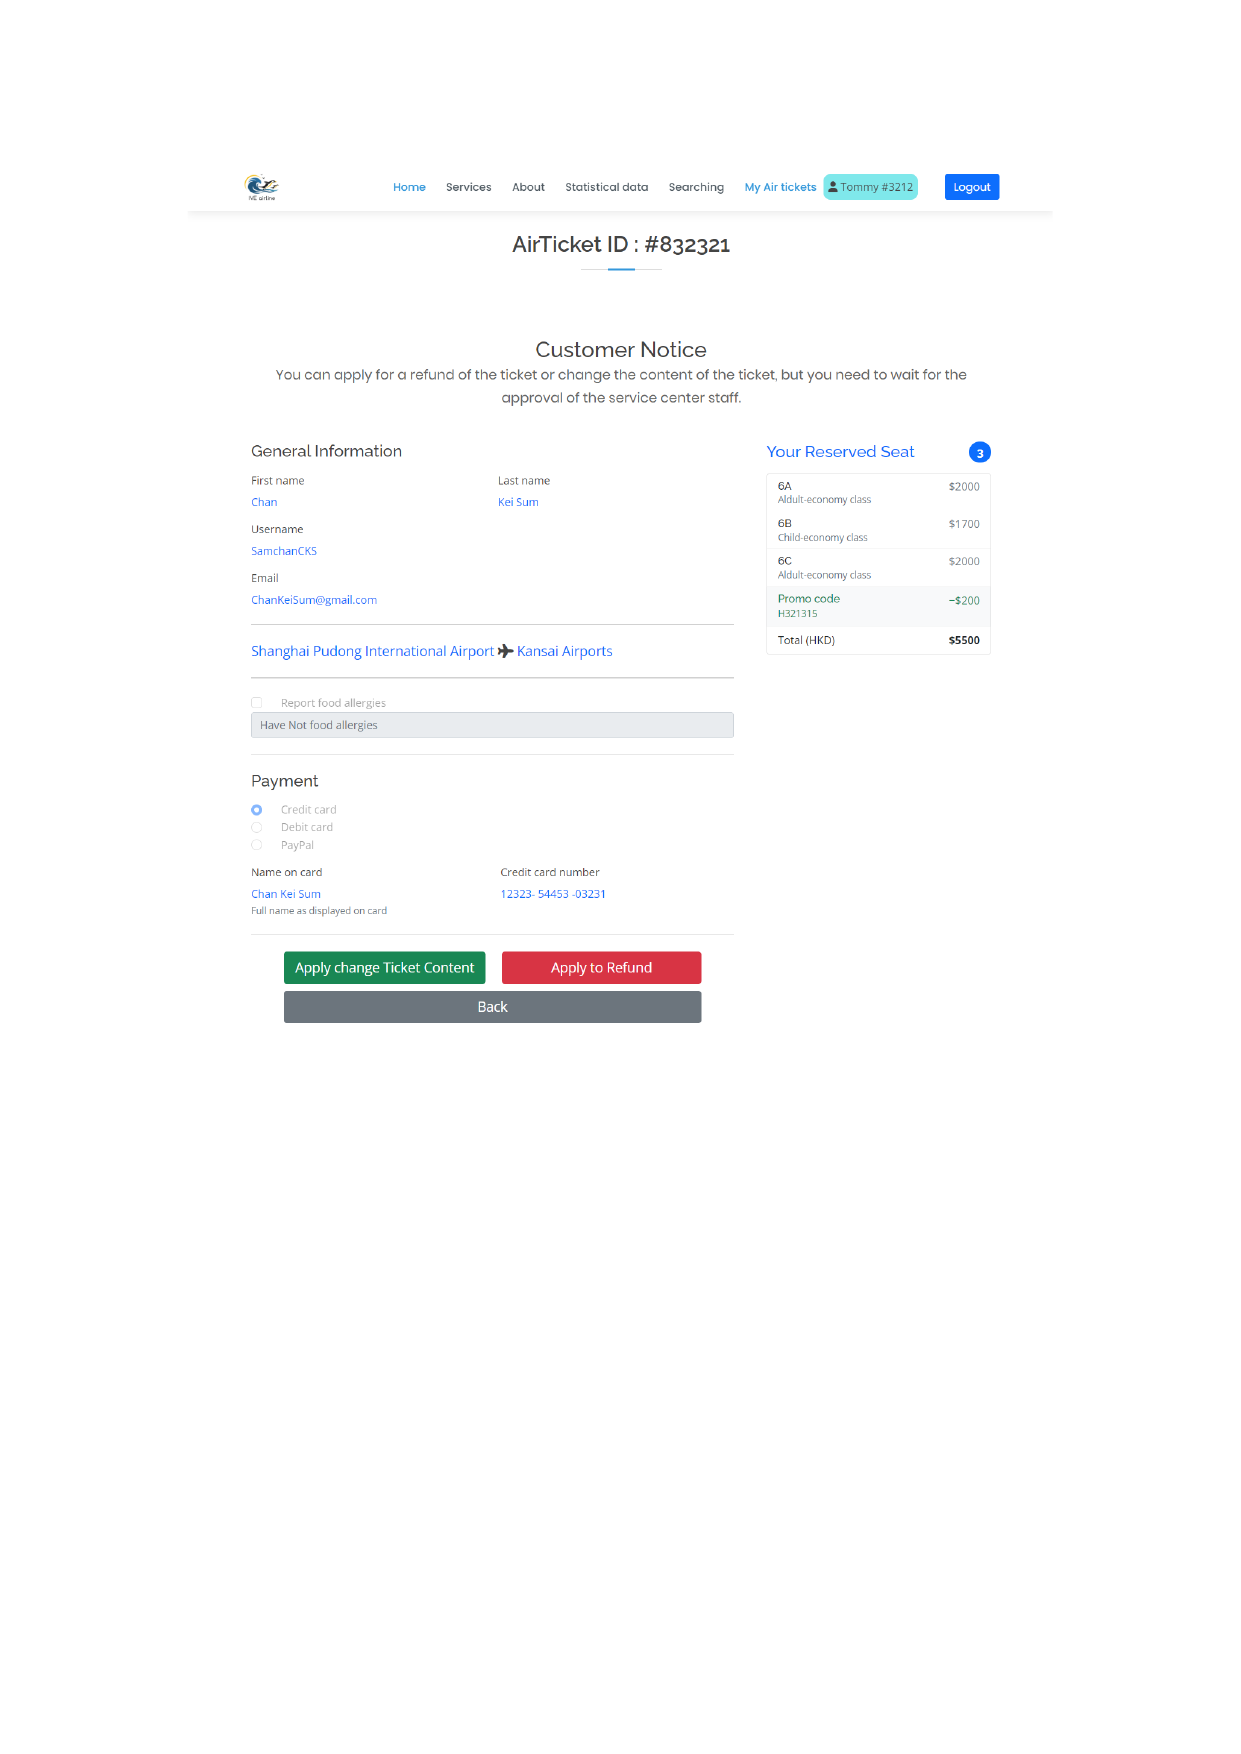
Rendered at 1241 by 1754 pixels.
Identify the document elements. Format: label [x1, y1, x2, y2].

picture [187, 164, 1053, 1070]
